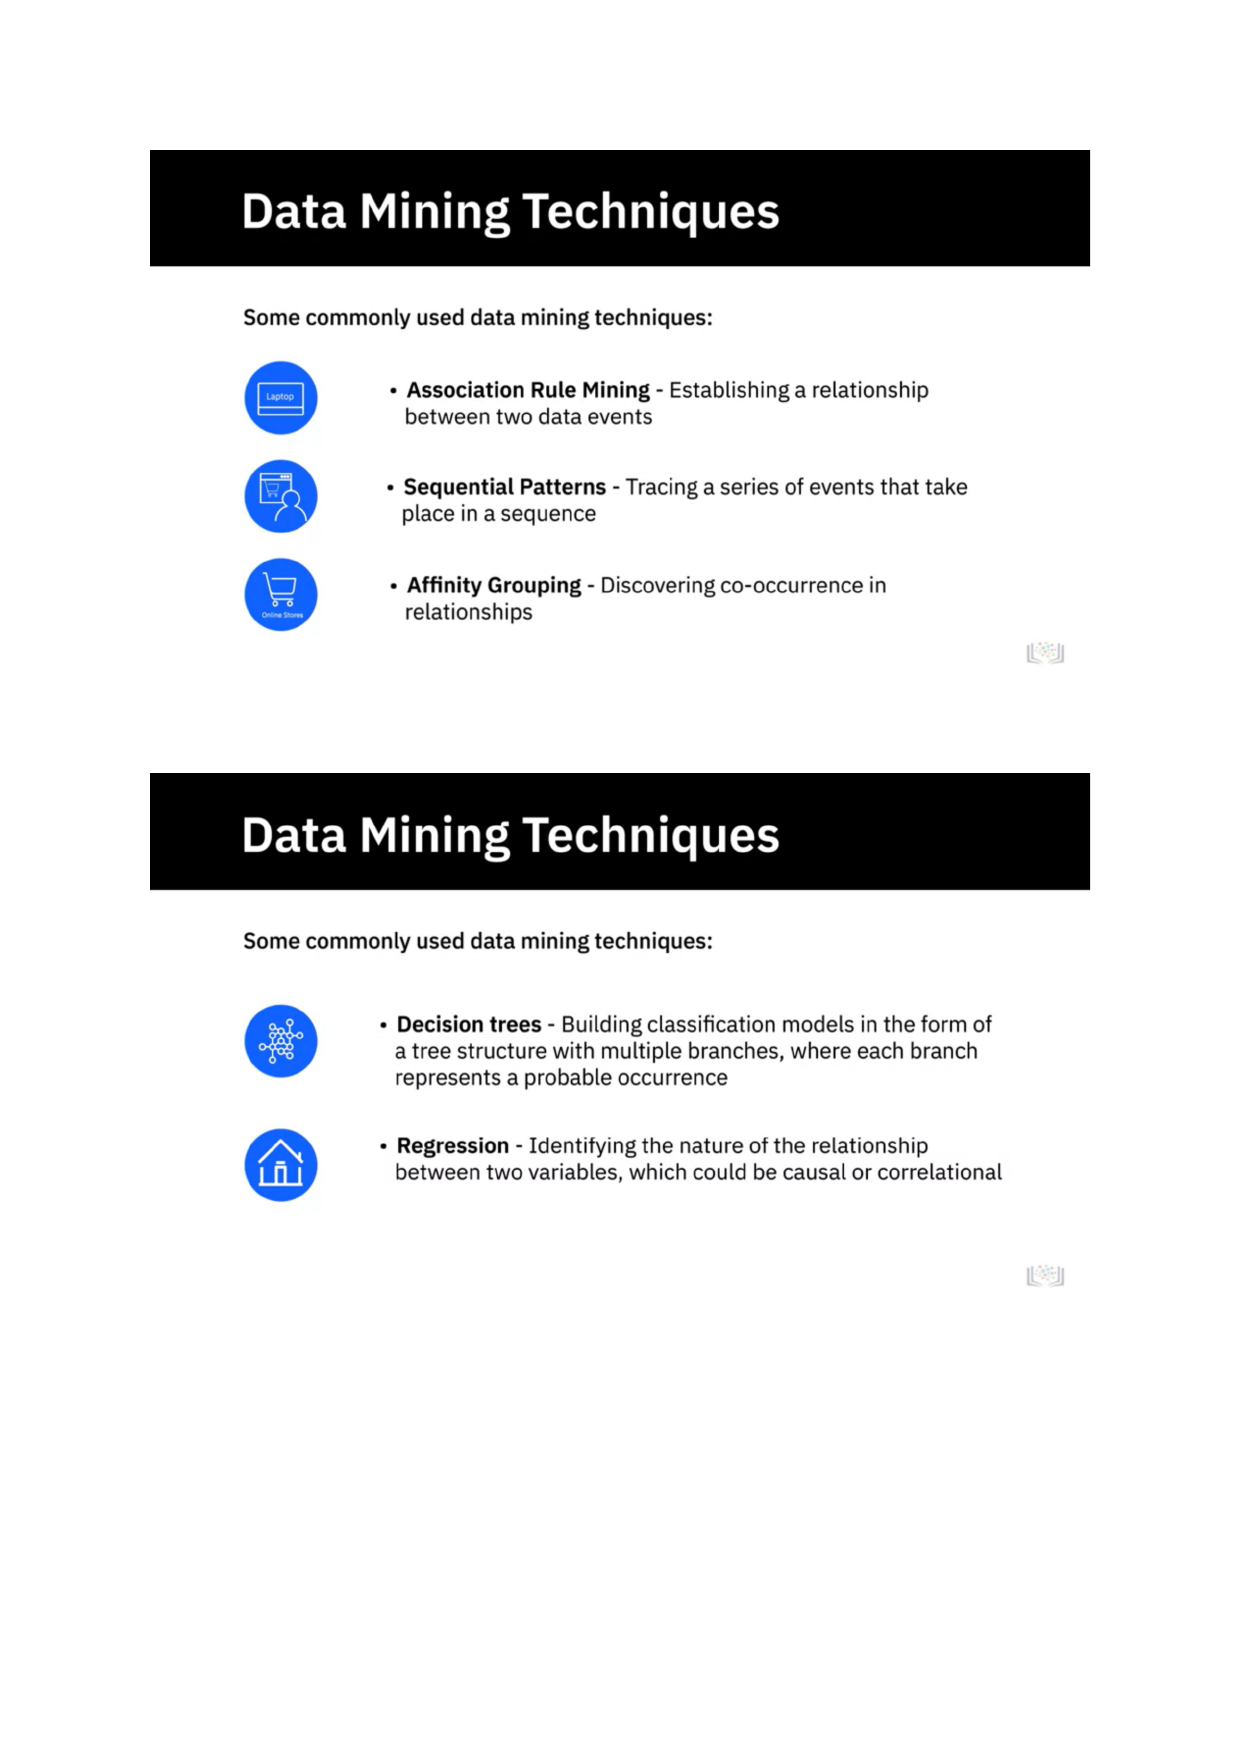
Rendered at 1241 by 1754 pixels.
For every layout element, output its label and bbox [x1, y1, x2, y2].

picture [150, 773, 1091, 1303]
picture [150, 150, 1091, 680]
